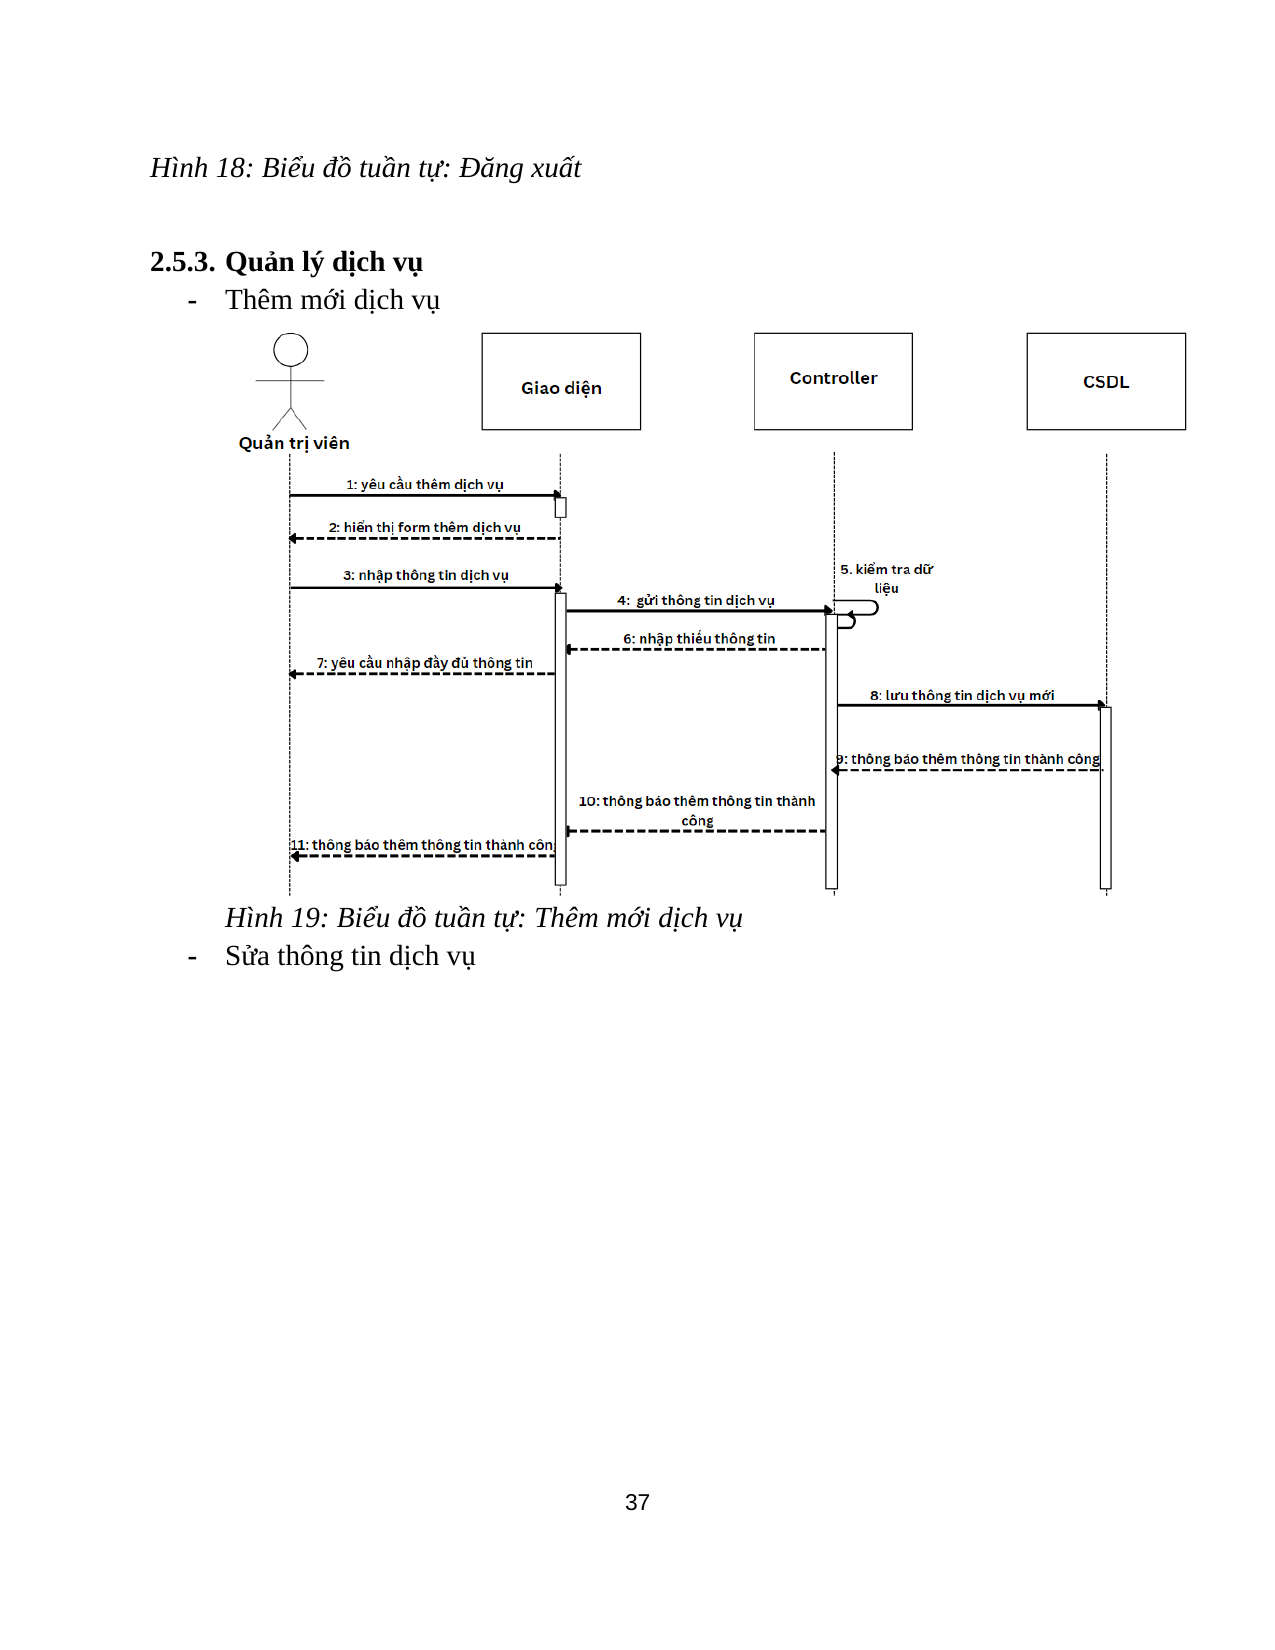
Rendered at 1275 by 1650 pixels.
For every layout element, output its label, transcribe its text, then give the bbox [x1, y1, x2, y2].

list Hình 19: Biểu đồ tuần tự: Thêm mới dịch vụ [225, 900, 1125, 933]
list Quản lý dịch vụ [150, 244, 1125, 277]
picture [225, 320, 1200, 896]
list Thêm mới dịch vụ [187, 282, 1125, 316]
subtitle Hình 18: Biểu đồ tuần tự: Đăng xuất [150, 150, 1125, 183]
list Sửa thông tin dịch vụ [187, 938, 1125, 972]
